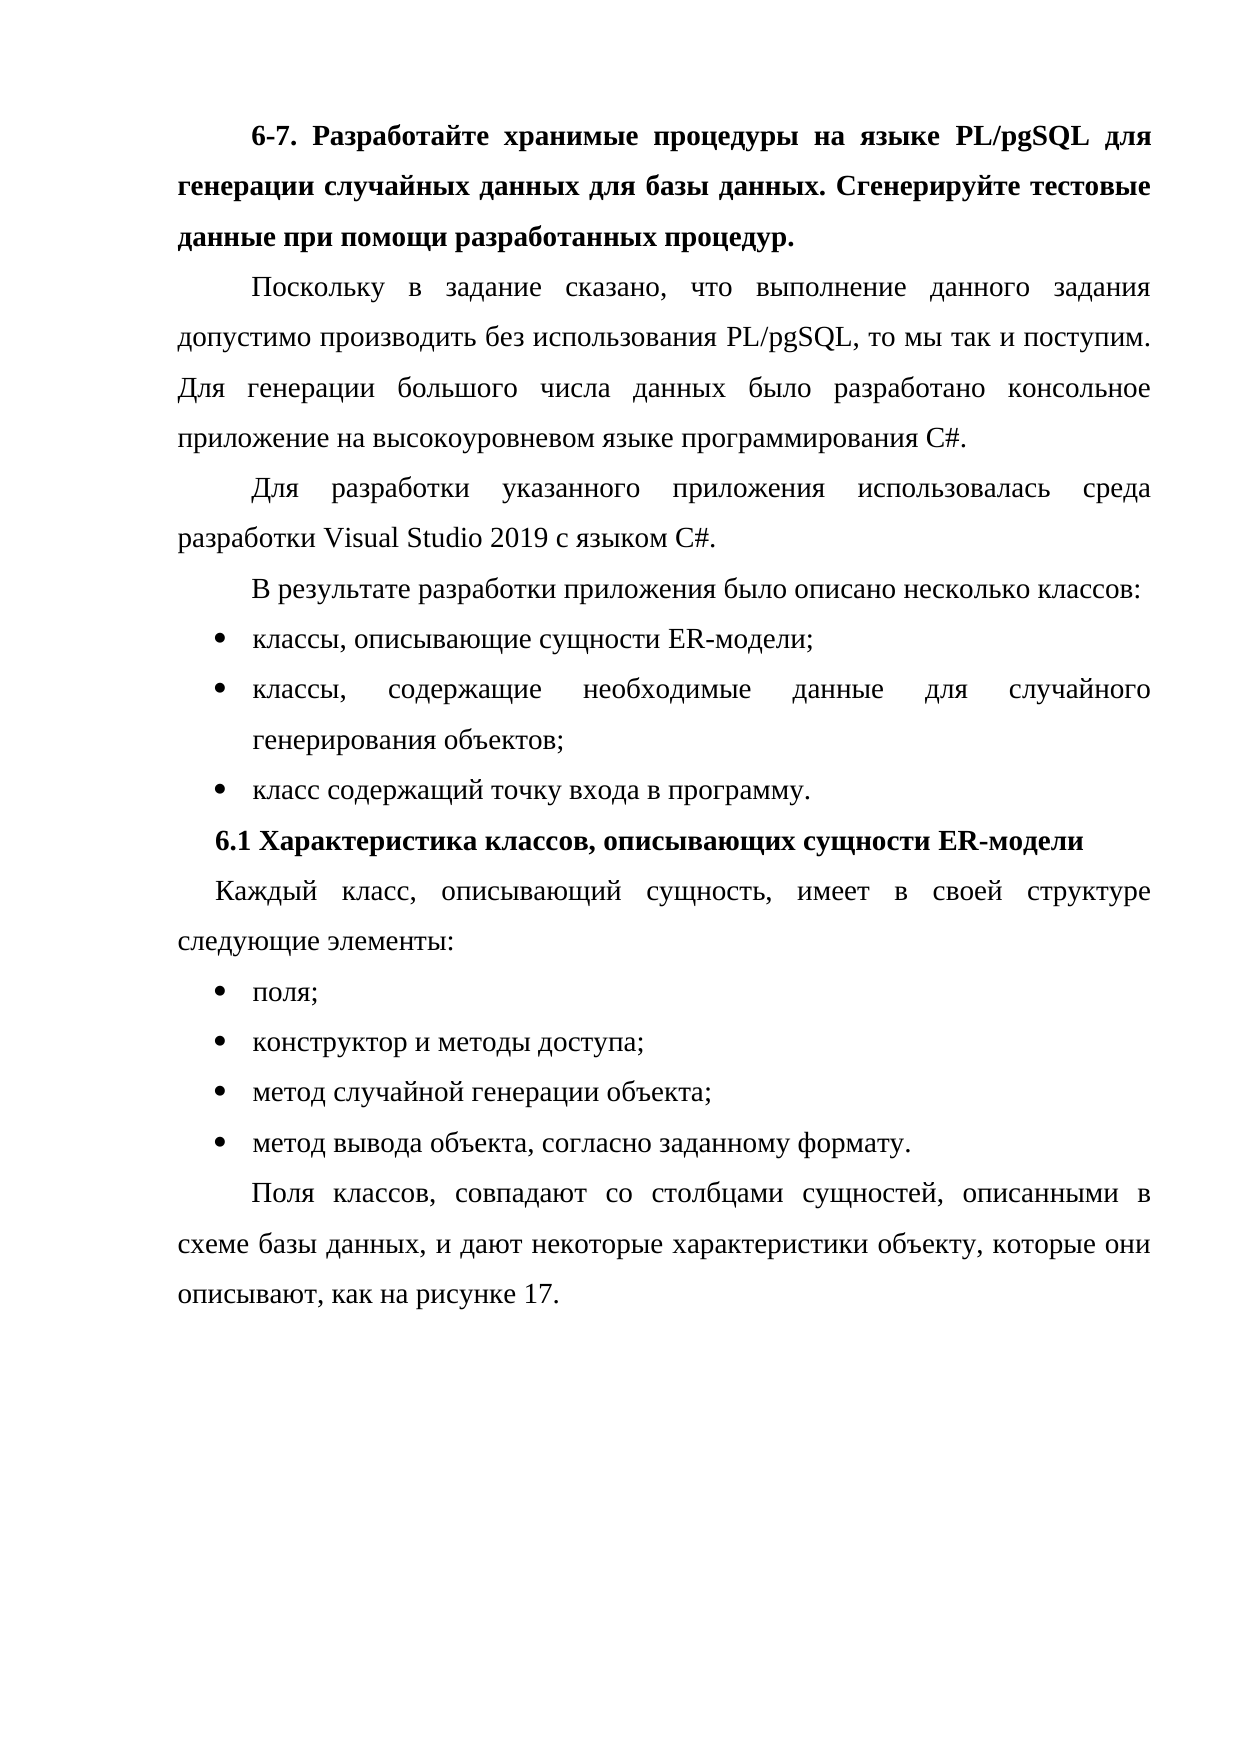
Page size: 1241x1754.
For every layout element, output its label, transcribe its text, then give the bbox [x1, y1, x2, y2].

text Для разработки указанного приложения использовалась среда разработки Visual Studio 2019 с языком C#. [177, 470, 1152, 554]
text 6-7. Разработайте хранимые процедуры на языке PL/pgSQL для генерации случайных данных для базы данных. Сгенерируйте тестовые данные при помощи разработанных процедур. [177, 118, 1152, 252]
list метод случайной генерации объекта; [215, 1074, 1152, 1108]
list классы, описывающие сущности ER-модели; [215, 621, 1152, 655]
list метод вывода объекта, согласно заданному формату. [215, 1125, 1152, 1159]
text 6.1 Характеристика классов, описывающих сущности ER-модели [177, 823, 1152, 856]
text Каждый класс, описывающий сущность, имеет в своей структуре следующие элементы: [177, 873, 1152, 957]
list поля; [215, 974, 1152, 1007]
text Поскольку в задание сказано, что выполнение данного задания допустимо производить без использования PL/pgSQL, то мы так и поступим. Для генерации большого числа данных было разработано консольное приложение на высокоуровневом языке программирования C#. [177, 269, 1152, 453]
list класс содержащий точку входа в программу. [215, 772, 1152, 806]
text В результате разработки приложения было описано несколько классов: [177, 571, 1152, 604]
text Поля классов, совпадают со столбцами сущностей, описанными в схеме базы данных, и дают некоторые характеристики объекту, которые они описывают, как на рисунке 17. [177, 1175, 1152, 1309]
list конструктор и методы доступа; [215, 1024, 1152, 1058]
list классы, содержащие необходимые данные для случайного генерирования объектов; [215, 672, 1152, 756]
